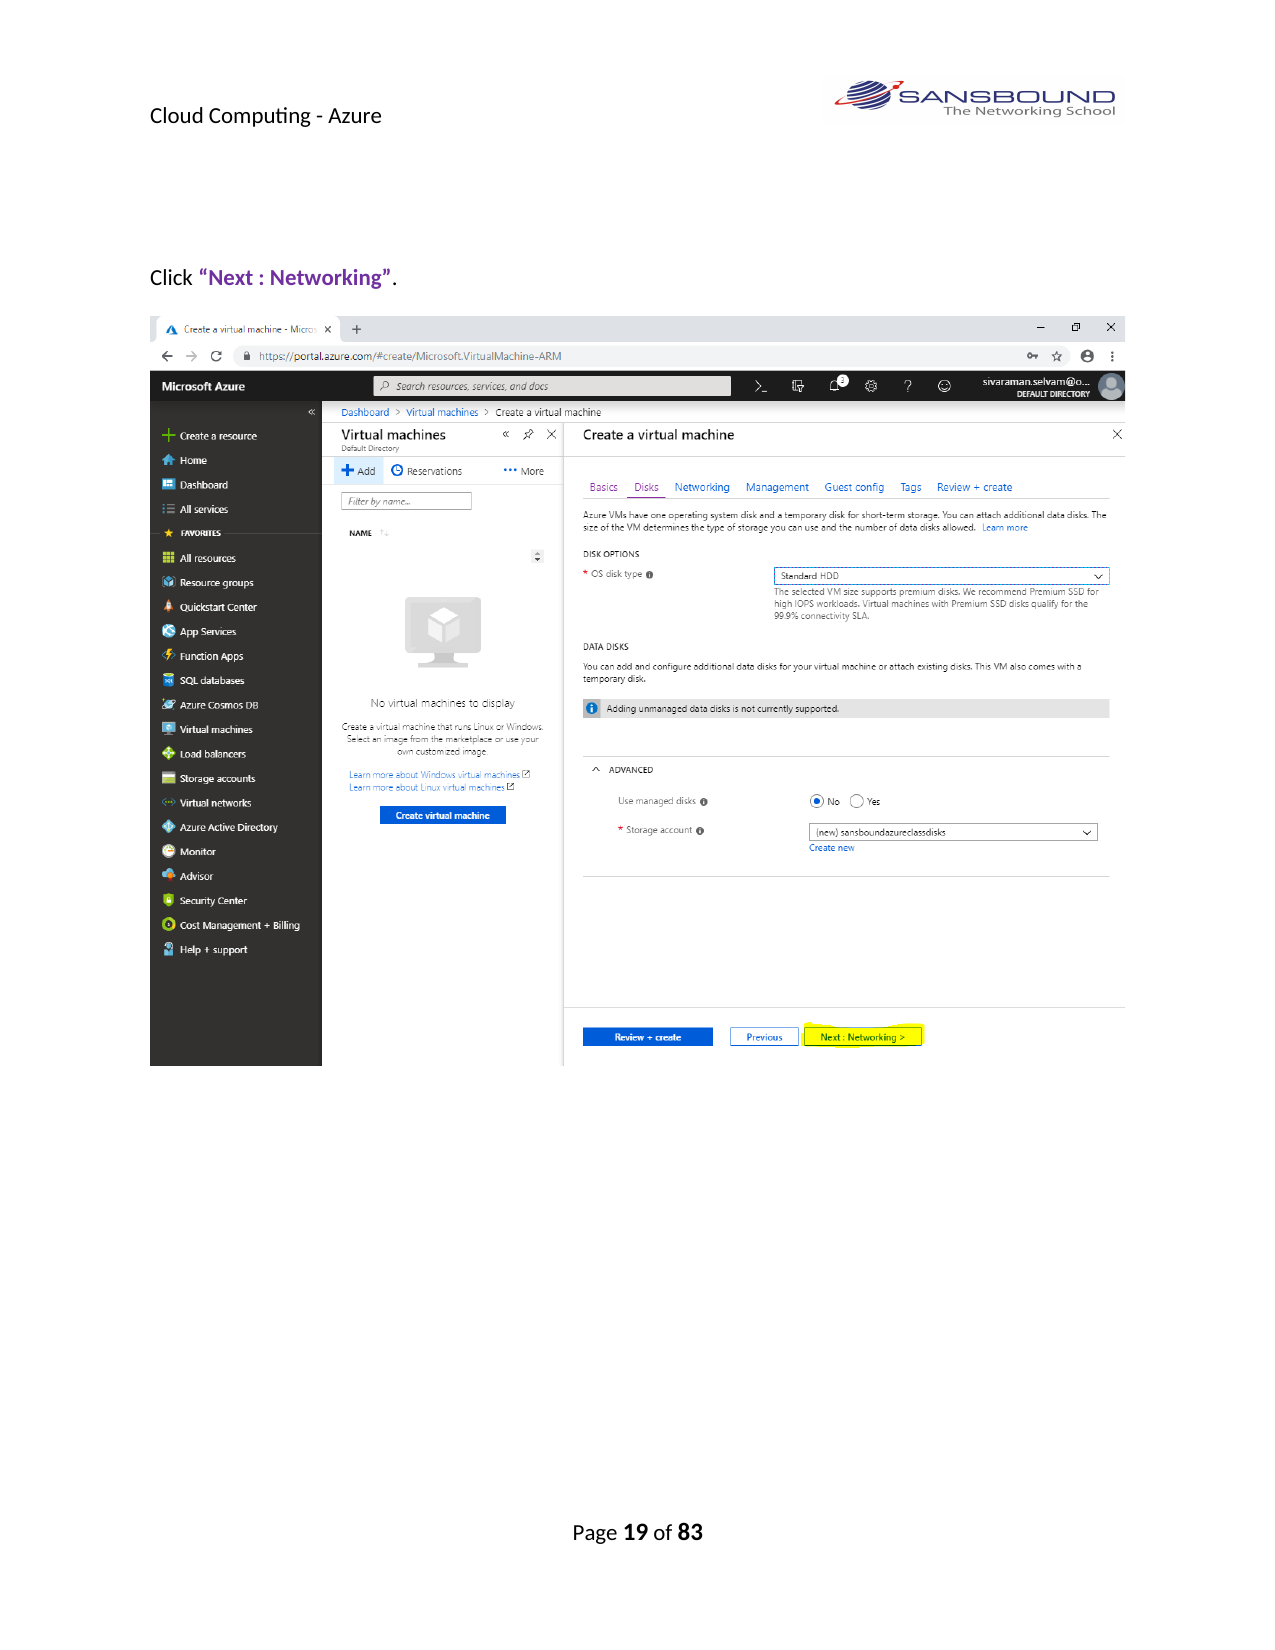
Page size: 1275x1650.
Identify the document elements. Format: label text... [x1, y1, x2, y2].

picture [150, 316, 1125, 1066]
text Click “Next : Networking”. [150, 263, 1125, 291]
picture [823, 75, 1125, 124]
